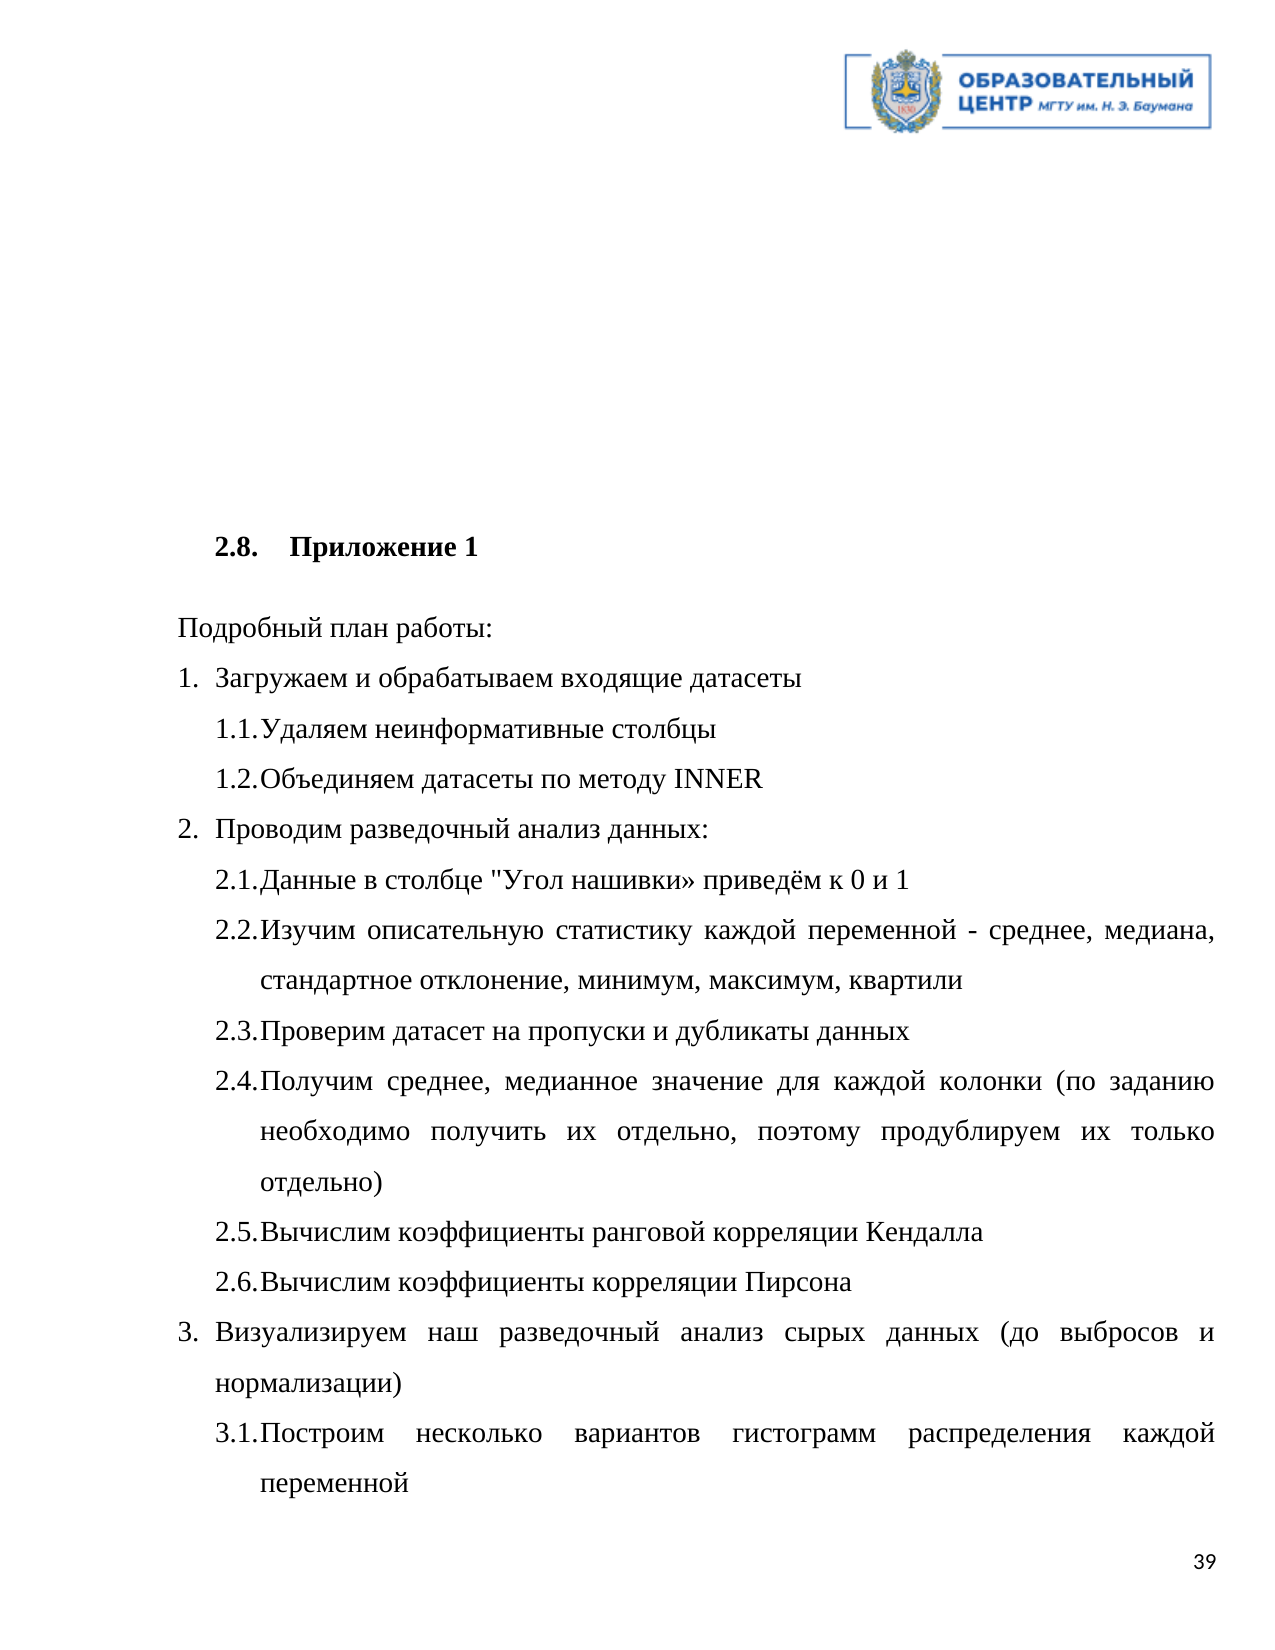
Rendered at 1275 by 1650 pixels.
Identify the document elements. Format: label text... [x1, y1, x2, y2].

list Данные в столбце "Угол нашивки» приведём к 0 и 1 [215, 862, 1216, 895]
picture [814, 26, 1262, 149]
list Вычислим коэффициенты ранговой корреляции Кендалла [215, 1214, 1216, 1247]
list Приложение 1 [214, 529, 1216, 562]
list Построим несколько вариантов гистограмм распределения каждой переменной [215, 1415, 1216, 1499]
text Подробный план работы: [177, 610, 1216, 644]
list Проверим датасет на пропуски и дубликаты данных [215, 1013, 1216, 1046]
list Объединяем датасеты по методу INNER [215, 761, 1216, 795]
list Визуализируем наш разведочный анализ сырых данных (до выбросов и нормализации) [177, 1314, 1216, 1398]
list Изучим описательную статистику каждой переменной - среднее, медиана, стандартное отклонение, минимум, максимум, квартили [215, 912, 1216, 996]
list Проводим разведочный анализ данных: [177, 811, 1216, 845]
list Загружаем и обрабатываем входящие датасеты [177, 661, 1216, 694]
list Получим среднее, медианное значение для каждой колонки (по заданию необходимо получить их отдельно, поэтому продублируем их только отдельно) [215, 1063, 1216, 1197]
list Удаляем неинформативные столбцы [215, 711, 1216, 744]
list Вычислим коэффициенты корреляции Пирсона [215, 1264, 1216, 1298]
